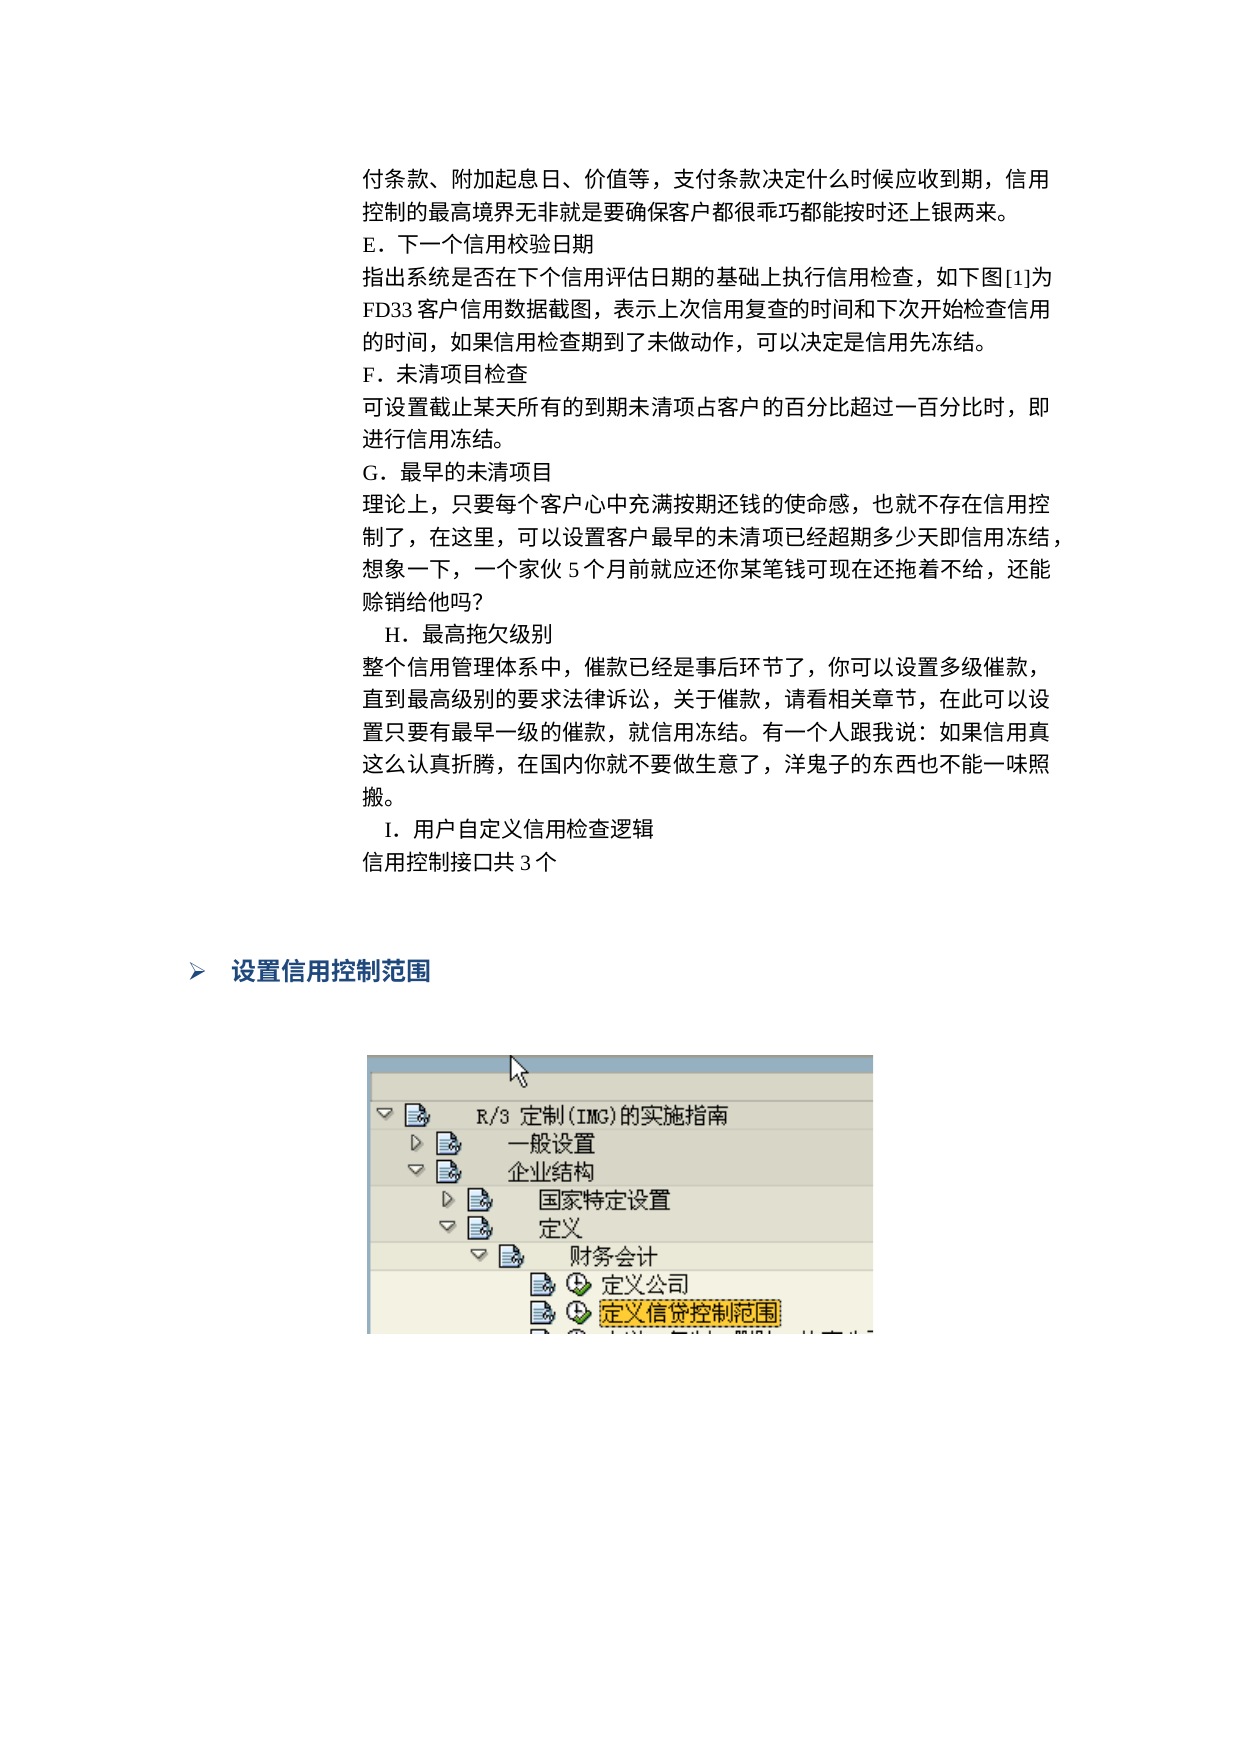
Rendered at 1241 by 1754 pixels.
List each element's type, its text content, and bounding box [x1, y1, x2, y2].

text 信用控制接口共3个 [362, 844, 1053, 877]
text E．下一个信用校验日期 [362, 227, 1053, 259]
text 指出系统是否在下个信用评估日期的基础上执行信用检查，如下图[1]为FD33客户信用数据截图，表示上次信用复查的时间和下次开始检查信用的时间，如果信用检查期到了未做动作，可以决定是信用先冻结。 [362, 259, 1053, 357]
text G．最早的未清项目 [362, 454, 1053, 487]
text 可设置截止某天所有的到期未清项占客户的百分比超过一百分比时，即进行信用冻结。 [362, 389, 1053, 454]
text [362, 162, 1053, 227]
picture [367, 1055, 874, 1334]
text H．最高拖欠级别 [362, 617, 1053, 649]
subtitle 设置信用控制范围 [187, 937, 1053, 1002]
text F．未清项目检查 [362, 357, 1053, 389]
text 理论上，只要每个客户心中充满按期还钱的使命感，也就不存在信用控制了，在这里，可以设置客户最早的未清项已经超期多少天即信用冻结，想象一下，一个家伙5个月前就应还你某笔钱可现在还拖着不给，还能赊销给他吗？ [362, 487, 1053, 617]
text I．用户自定义信用检查逻辑 [362, 812, 1053, 844]
text 整个信用管理体系中，催款已经是事后环节了，你可以设置多级催款，直到最高级别的要求法律诉讼，关于催款，请看相关章节，在此可以设置只要有最早一级的催款，就信用冻结。有一个人跟我说：如果信用真这么认真折腾，在国内你就不要做生意了，洋鬼子的东西也不能一味照搬。 [362, 649, 1053, 812]
